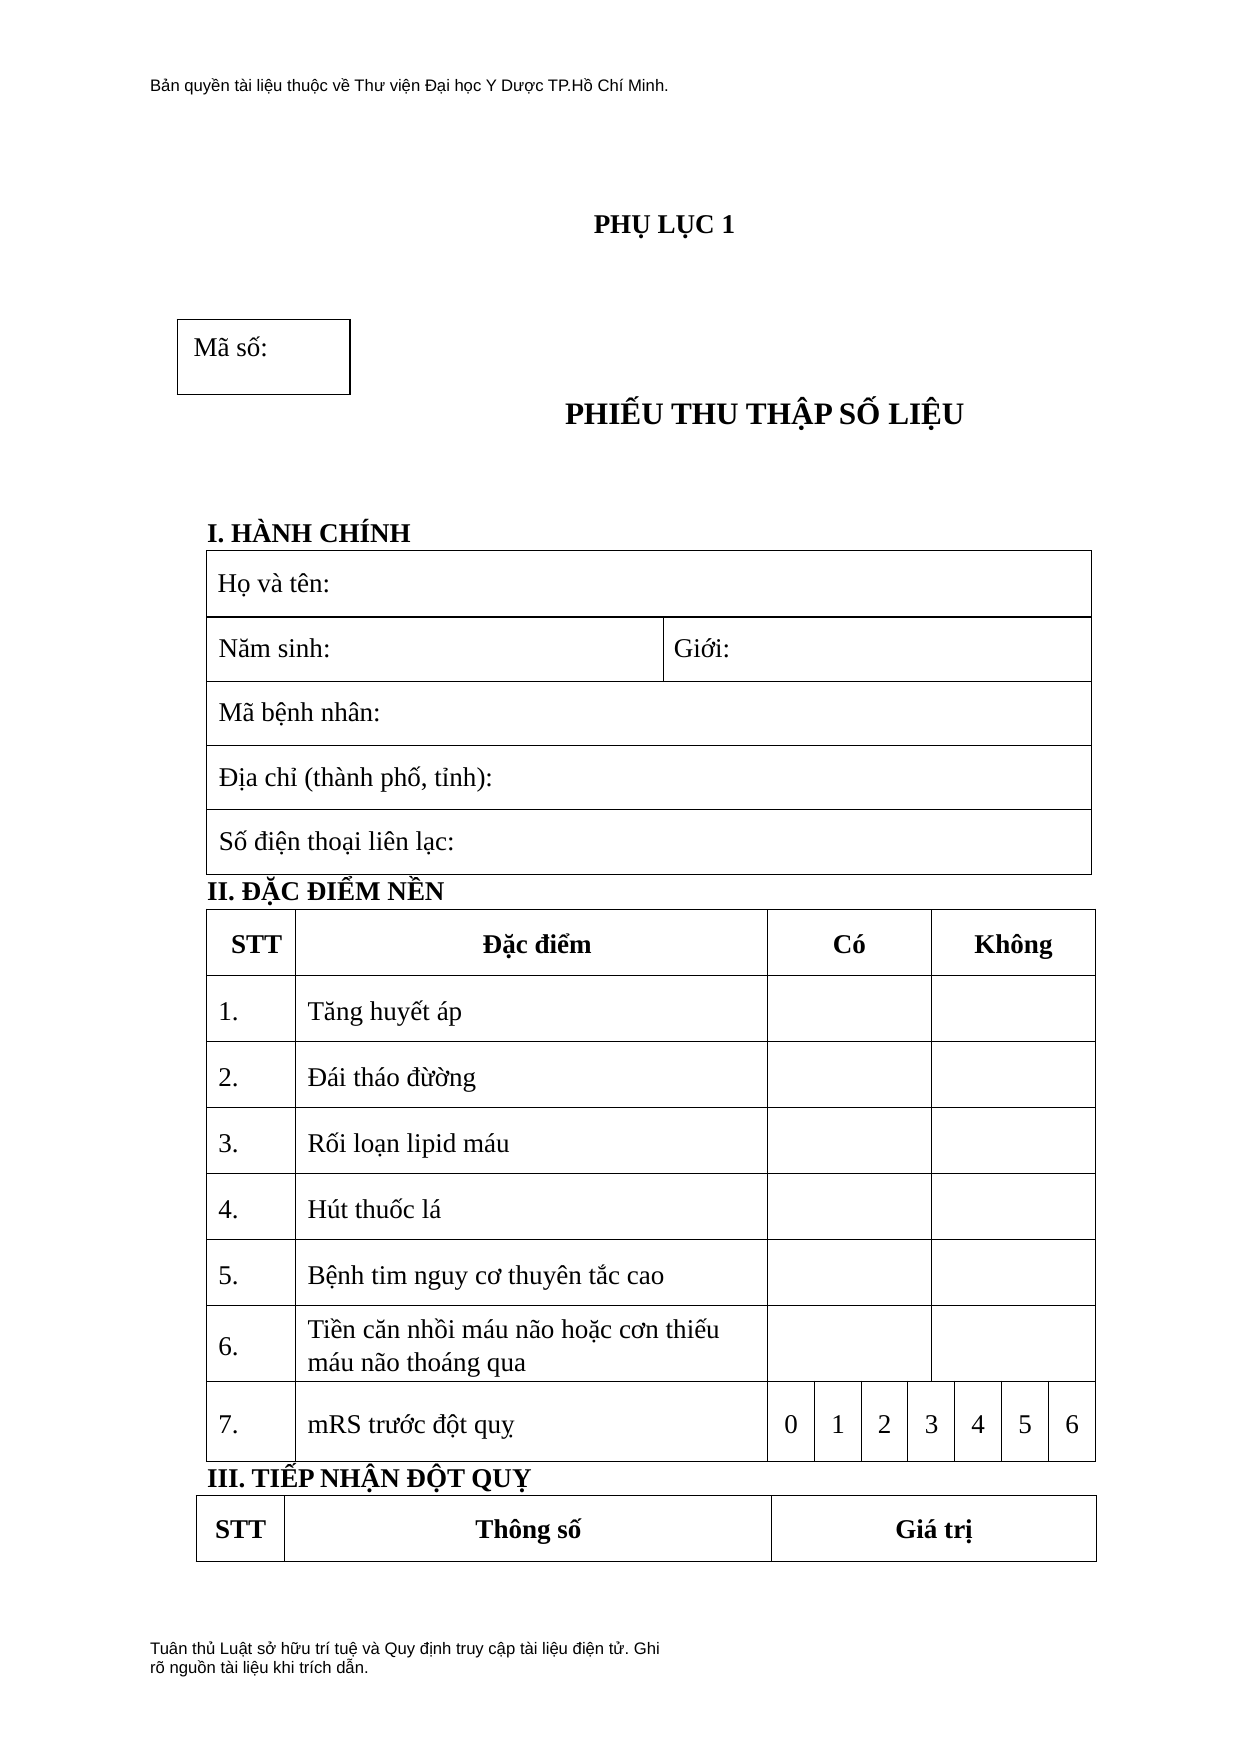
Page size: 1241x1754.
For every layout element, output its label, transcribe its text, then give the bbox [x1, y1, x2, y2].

table_cell 1. [207, 976, 295, 1041]
table_header Đặc điểm [296, 910, 767, 974]
table_cell [814, 1240, 908, 1305]
table_cell [932, 1174, 955, 1239]
table_cell [768, 1108, 814, 1173]
text PHỤ LỤC 1 [177, 208, 735, 239]
table_cell Địa chỉ (thành phố, tỉnh): [207, 746, 663, 809]
table_cell [814, 1174, 908, 1239]
table_cell [955, 1042, 1095, 1107]
table_cell 2. [207, 1042, 295, 1107]
table_cell [955, 1240, 1095, 1305]
subtitle II. ĐẶC ĐIỂM NỀN [207, 875, 1122, 906]
subtitle I. HÀNH CHÍNH [207, 517, 1122, 548]
table_cell [932, 1240, 955, 1305]
table_cell [663, 746, 1091, 809]
table_cell [814, 976, 908, 1041]
table_cell 3 [908, 1382, 954, 1461]
table_cell [908, 1240, 931, 1305]
table_header Họ và tên: [207, 551, 663, 616]
table_header [663, 551, 1091, 616]
table_cell [908, 976, 931, 1041]
table_cell [814, 1042, 908, 1107]
table_header [908, 910, 931, 974]
table_header Mã số: [178, 320, 349, 394]
table_cell Năm sinh: [207, 618, 663, 681]
table_cell 5 [1002, 1382, 1048, 1461]
table_cell [932, 1108, 955, 1173]
table_cell [932, 1042, 955, 1107]
table_header STT [207, 910, 295, 974]
subtitle III. TIẾP NHẬN ĐỘT QUỴ [207, 1462, 1122, 1493]
table_header STT [197, 1496, 284, 1561]
table_cell Rối loạn lipid máu [296, 1108, 767, 1173]
table_cell [768, 1042, 814, 1107]
table_header Không [955, 910, 1095, 974]
text PHIẾU THU THẬP SỐ LIỆU [177, 395, 965, 431]
table_cell Giới: [664, 618, 1091, 681]
table_cell [955, 1174, 1095, 1239]
table_cell Đái tháo đừờng [296, 1042, 767, 1107]
table_header [768, 910, 814, 974]
table_cell [955, 1306, 1095, 1381]
table_cell [932, 1306, 955, 1381]
table_cell [955, 1108, 1095, 1173]
table_cell Tăng huyết áp [296, 976, 767, 1041]
table_cell 1 [815, 1382, 861, 1461]
table_cell [663, 810, 1091, 874]
table_cell [908, 1108, 931, 1173]
table_cell [908, 1042, 931, 1107]
table_cell 5. [207, 1240, 295, 1305]
table_cell Bệnh tim nguy cơ thuyên tắc cao [296, 1240, 767, 1305]
table_cell Mã bệnh nhân: [207, 682, 663, 745]
table_cell [768, 976, 814, 1041]
table_cell 6 [1049, 1382, 1095, 1461]
table_cell 0 [768, 1382, 814, 1461]
table_cell 7. [207, 1382, 295, 1461]
table_cell [663, 682, 1091, 745]
table_cell [908, 1174, 931, 1239]
table_cell [814, 1108, 908, 1173]
table_cell Số điện thoại liên lạc: [207, 810, 663, 874]
table_header Giá trị [772, 1496, 1096, 1561]
table_cell [814, 1306, 908, 1381]
table_cell 3. [207, 1108, 295, 1173]
table_cell [955, 976, 1095, 1041]
table_header Có [814, 910, 908, 974]
table_cell [768, 1306, 814, 1381]
table_cell 6. [207, 1306, 295, 1381]
table_cell [932, 976, 955, 1041]
table_cell Tiền căn nhồi máu não hoặc cơn thiếu máu não thoáng qua [296, 1306, 767, 1381]
table_cell mRS trước đột quỵ [296, 1382, 767, 1461]
table_cell [908, 1306, 931, 1381]
table_cell Hút thuốc lá [296, 1174, 767, 1239]
table_cell [768, 1174, 814, 1239]
table_header Thông số [285, 1496, 771, 1561]
table_cell 4. [207, 1174, 295, 1239]
table_cell [768, 1240, 814, 1305]
table_header [932, 910, 955, 974]
table_cell 2 [862, 1382, 907, 1461]
table_cell 4 [955, 1382, 1001, 1461]
